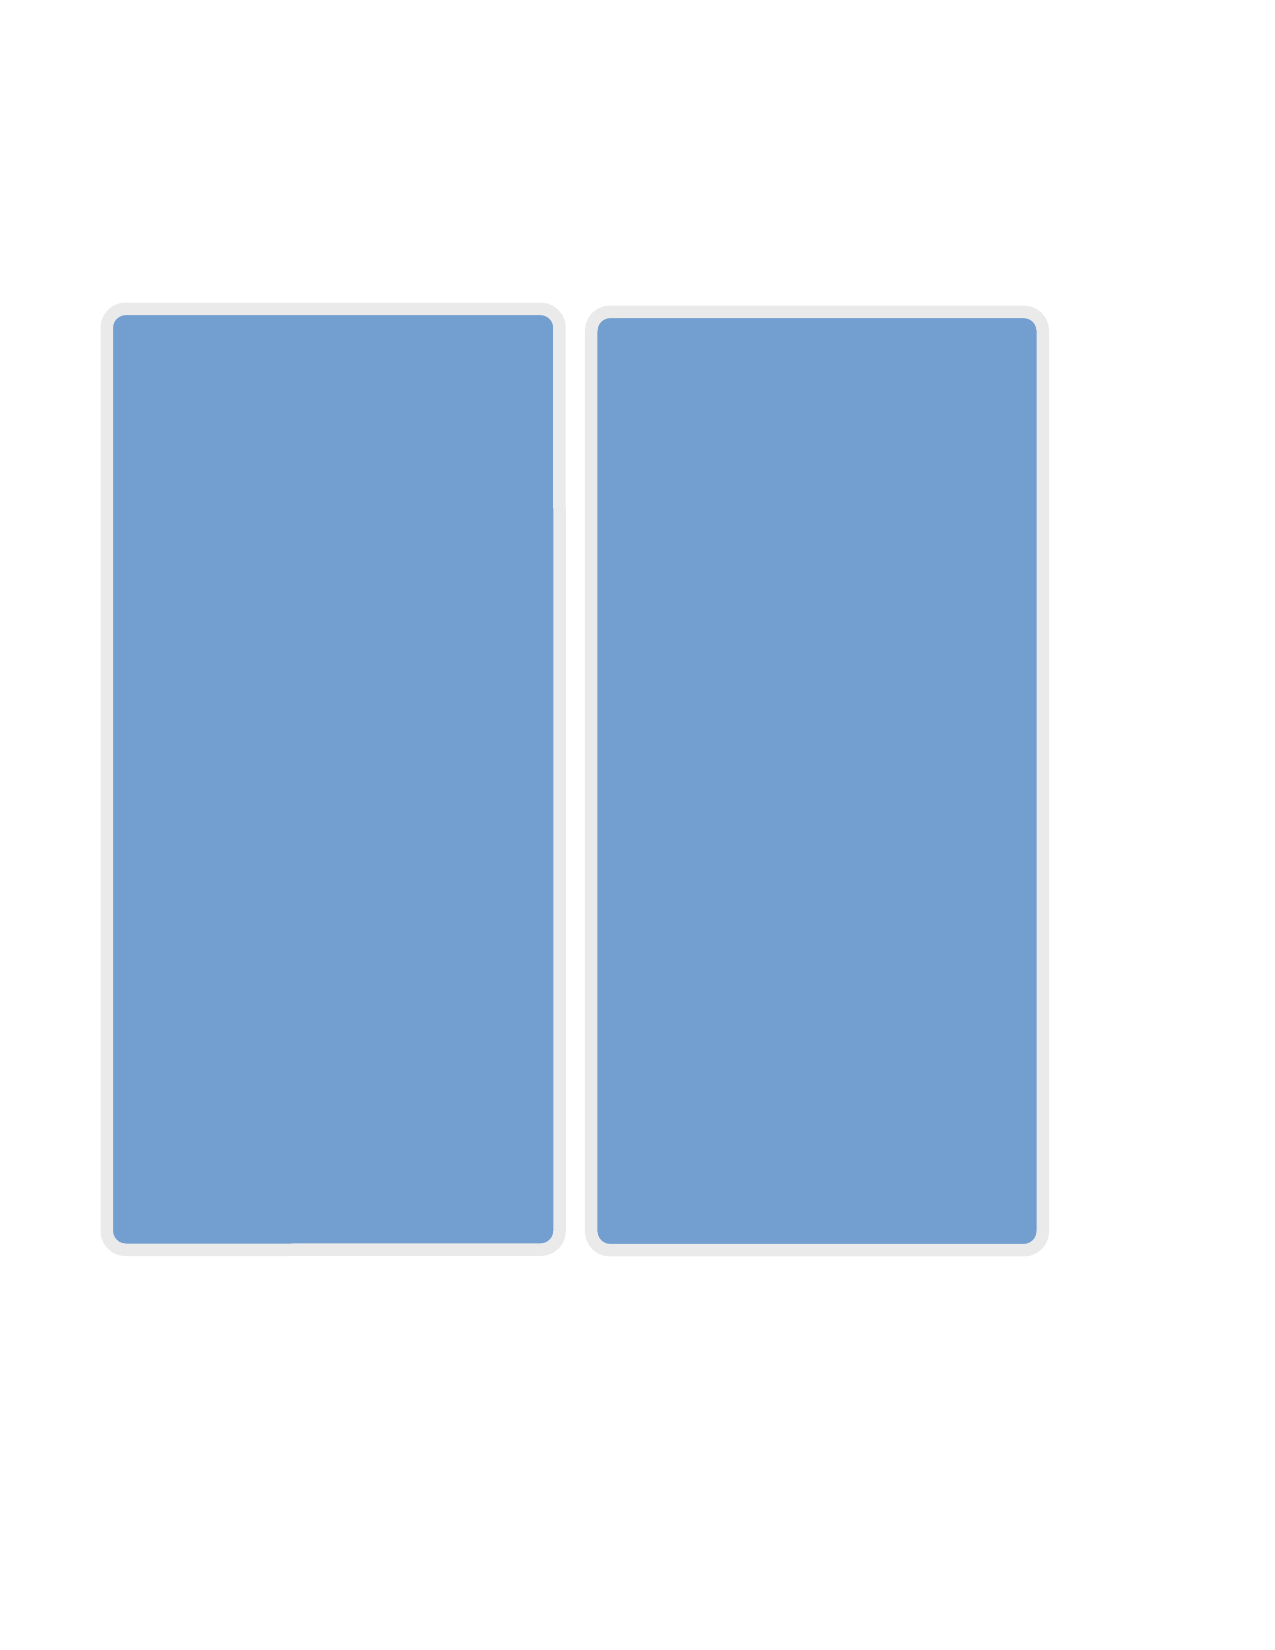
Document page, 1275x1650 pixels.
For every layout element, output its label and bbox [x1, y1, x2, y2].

picture [598, 319, 1036, 1243]
picture [114, 316, 553, 1243]
